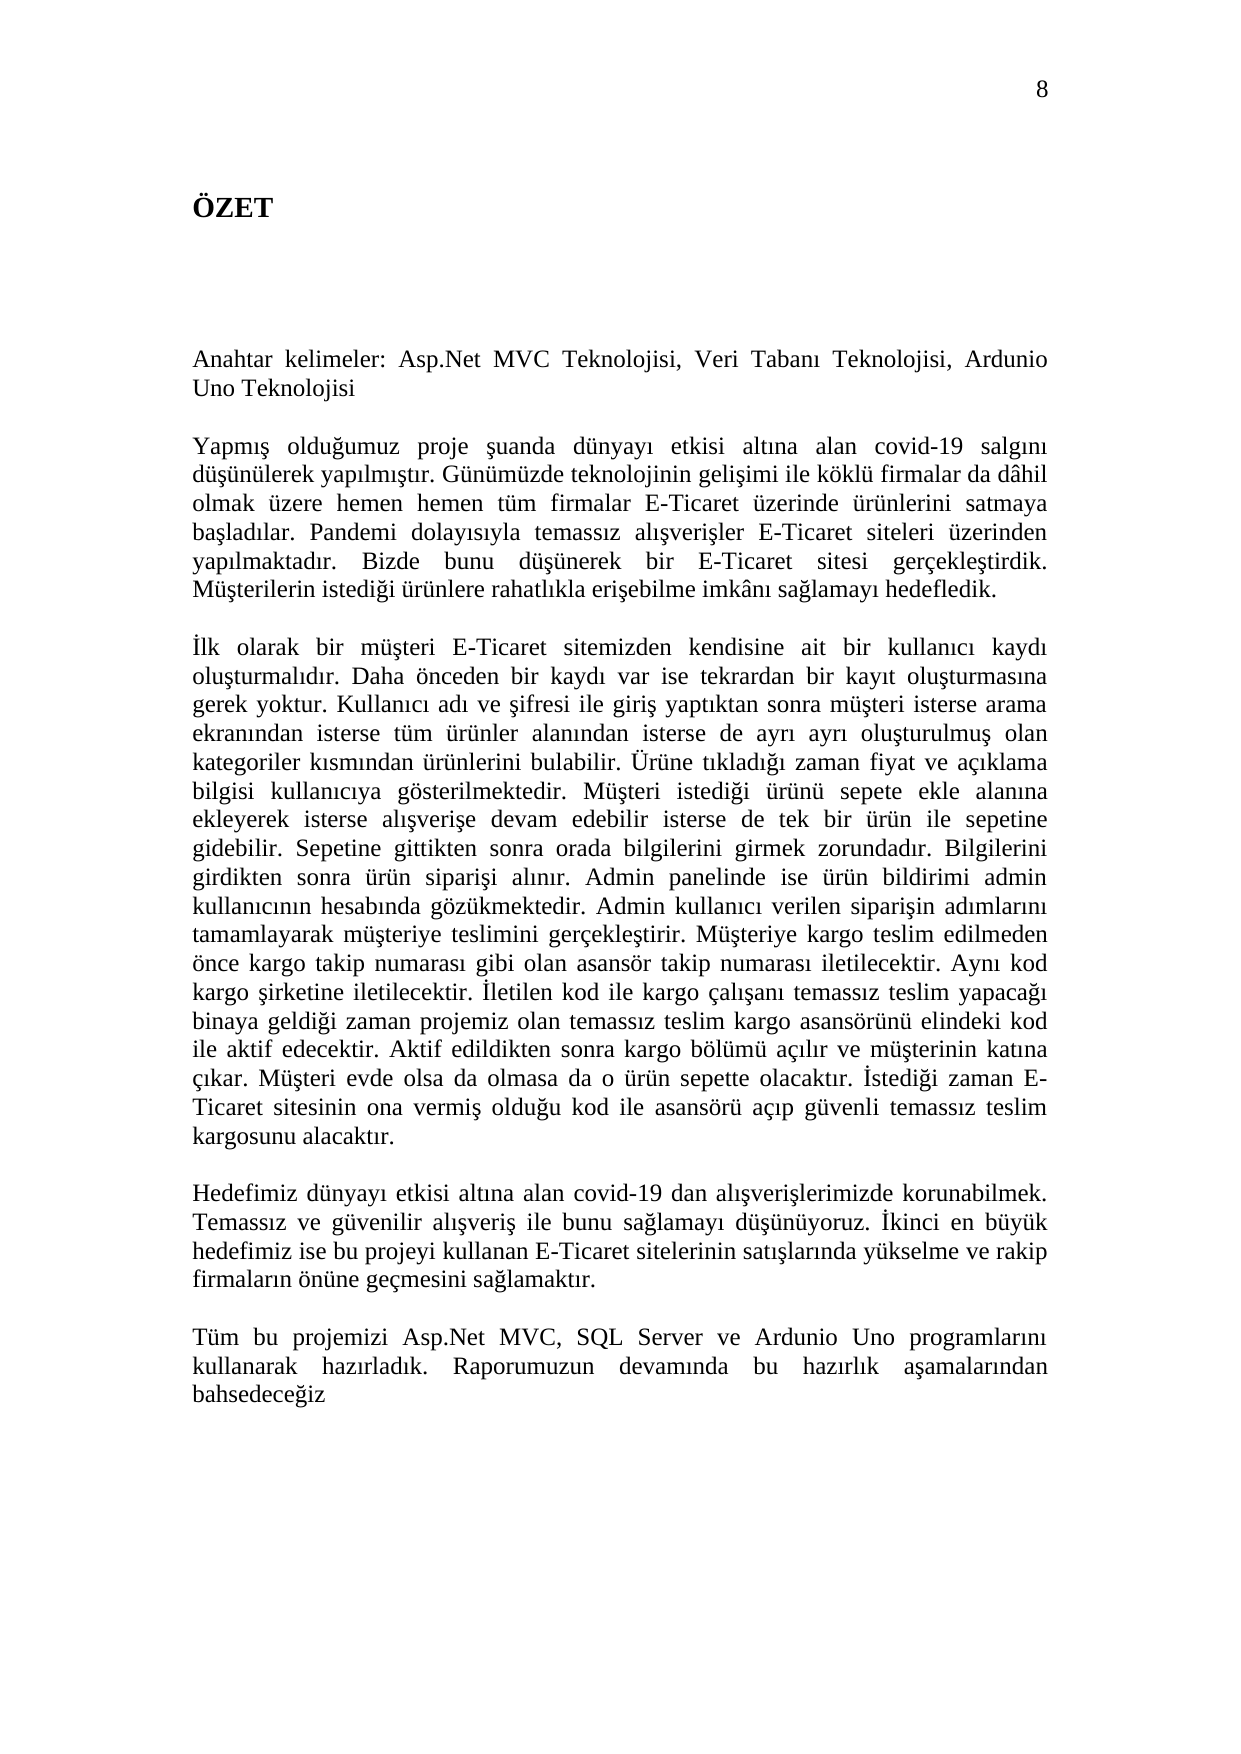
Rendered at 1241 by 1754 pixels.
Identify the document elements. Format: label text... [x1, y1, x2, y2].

text Tüm bu projemizi Asp.Net MVC, SQL Server ve Ardunio Uno programlarını kullanarak hazırladık. Raporumuzun devamında bu hazırlık aşamalarından bahsedeceğiz [192, 1322, 1048, 1408]
text Yapmış olduğumuz proje şuanda dünyayı etkisi altına alan covid-19 salgını düşünülerek yapılmıştır. Günümüzde teknolojinin gelişimi ile köklü firmalar da dâhil olmak üzere hemen hemen tüm firmalar E-Ticaret üzerinde ürünlerini satmaya başladılar. Pandemi dolayısıyla temassız alışverişler E-Ticaret siteleri üzerinden yapılmaktadır. Bizde bunu düşünerek bir E-Ticaret sitesi gerçekleştirdik. Müşterilerin istediği ürünlere rahatlıkla erişebilme imkânı sağlamayı hedefledik. [192, 431, 1048, 603]
text ÖZET [192, 190, 1048, 223]
text Hedefimiz dünyayı etkisi altına alan covid-19 dan alışverişlerimizde korunabilmek. Temassız ve güvenilir alışveriş ile bunu sağlamayı düşünüyoruz. İkinci en büyük hedefimiz ise bu projeyi kullanan E-Ticaret sitelerinin satışlarında yükselme ve rakip firmaların önüne geçmesini sağlamaktır. [192, 1178, 1048, 1293]
text İlk olarak bir müşteri E-Ticaret sitemizden kendisine ait bir kullanıcı kaydı oluşturmalıdır. Daha önceden bir kaydı var ise tekrardan bir kayıt oluşturmasına gerek yoktur. Kullanıcı adı ve şifresi ile giriş yaptıktan sonra müşteri isterse arama ekranından isterse tüm ürünler alanından isterse de ayrı ayrı oluşturulmuş olan kategoriler kısmından ürünlerini bulabilir. Ürüne tıkladığı zaman fiyat ve açıklama bilgisi kullanıcıya gösterilmektedir. Müşteri istediği ürünü sepete ekle alanına ekleyerek isterse alışverişe devam edebilir isterse de tek bir ürün ile sepetine gidebilir. Sepetine gittikten sonra orada bilgilerini girmek zorundadır. Bilgilerini girdikten sonra ürün siparişi alınır. Admin panelinde ise ürün bildirimi admin kullanıcının hesabında gözükmektedir. Admin kullanıcı verilen siparişin adımlarını tamamlayarak müşteriye teslimini gerçekleştirir. Müşteriye kargo teslim edilmeden önce kargo takip numarası gibi olan asansör takip numarası iletilecektir. Aynı kod kargo şirketine iletilecektir. İletilen kod ile kargo çalışanı temassız teslim yapacağı binaya geldiği zaman projemiz olan temassız teslim kargo asansörünü elindeki kod ile aktif edecektir. Aktif edildikten sonra kargo bölümü açılır ve müşterinin katına çıkar. Müşteri evde olsa da olmasa da o ürün sepette olacaktır. İstediği zaman E-Ticaret sitesinin ona vermiş olduğu kod ile asansörü açıp güvenli temassız teslim kargosunu alacaktır. [192, 632, 1048, 1149]
text Anahtar kelimeler: Asp.Net MVC Teknolojisi, Veri Tabanı Teknolojisi, Ardunio Uno Teknolojisi [192, 344, 1048, 402]
